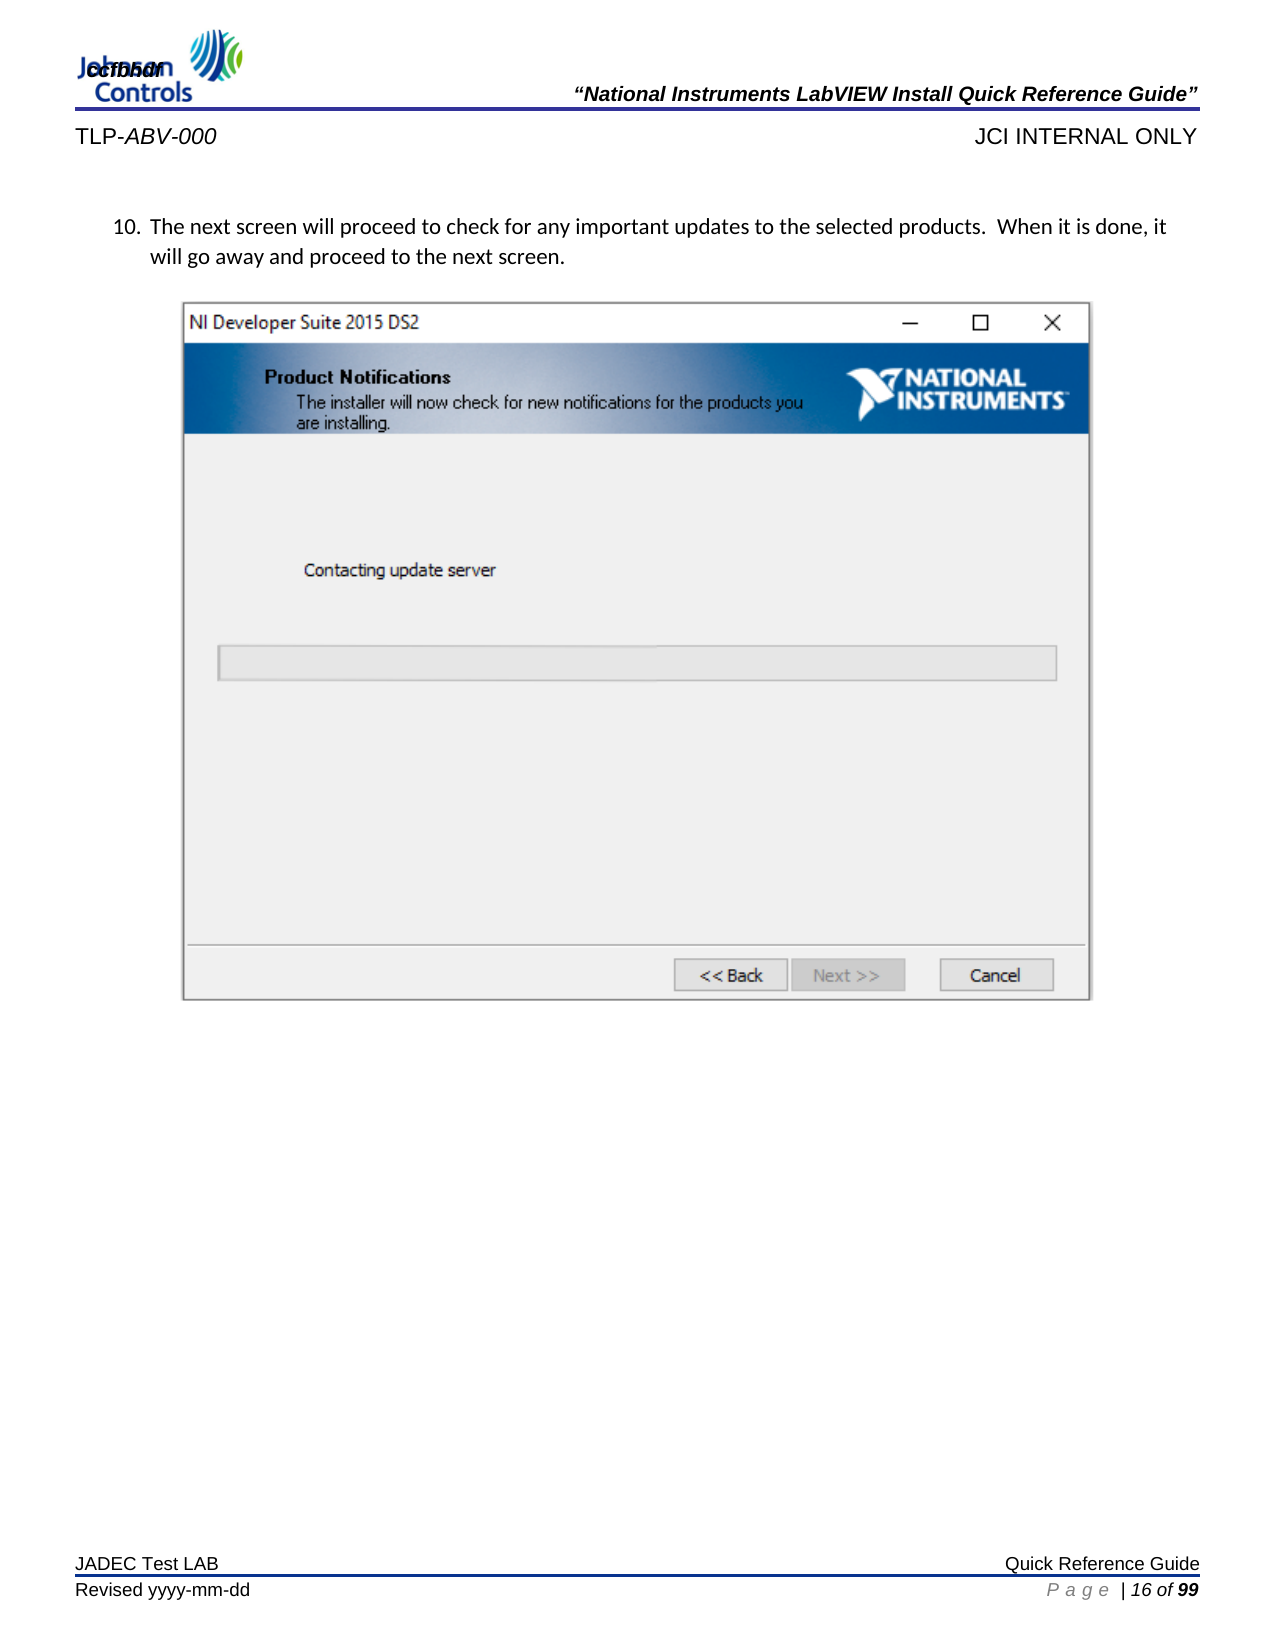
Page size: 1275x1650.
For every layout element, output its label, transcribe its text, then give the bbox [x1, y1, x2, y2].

picture [76, 26, 246, 105]
picture [180, 301, 1095, 1004]
list The next screen will proceed to check for any important updates to the selected products. When it is done, it will go away and proceed to the next screen. [112, 212, 1200, 270]
